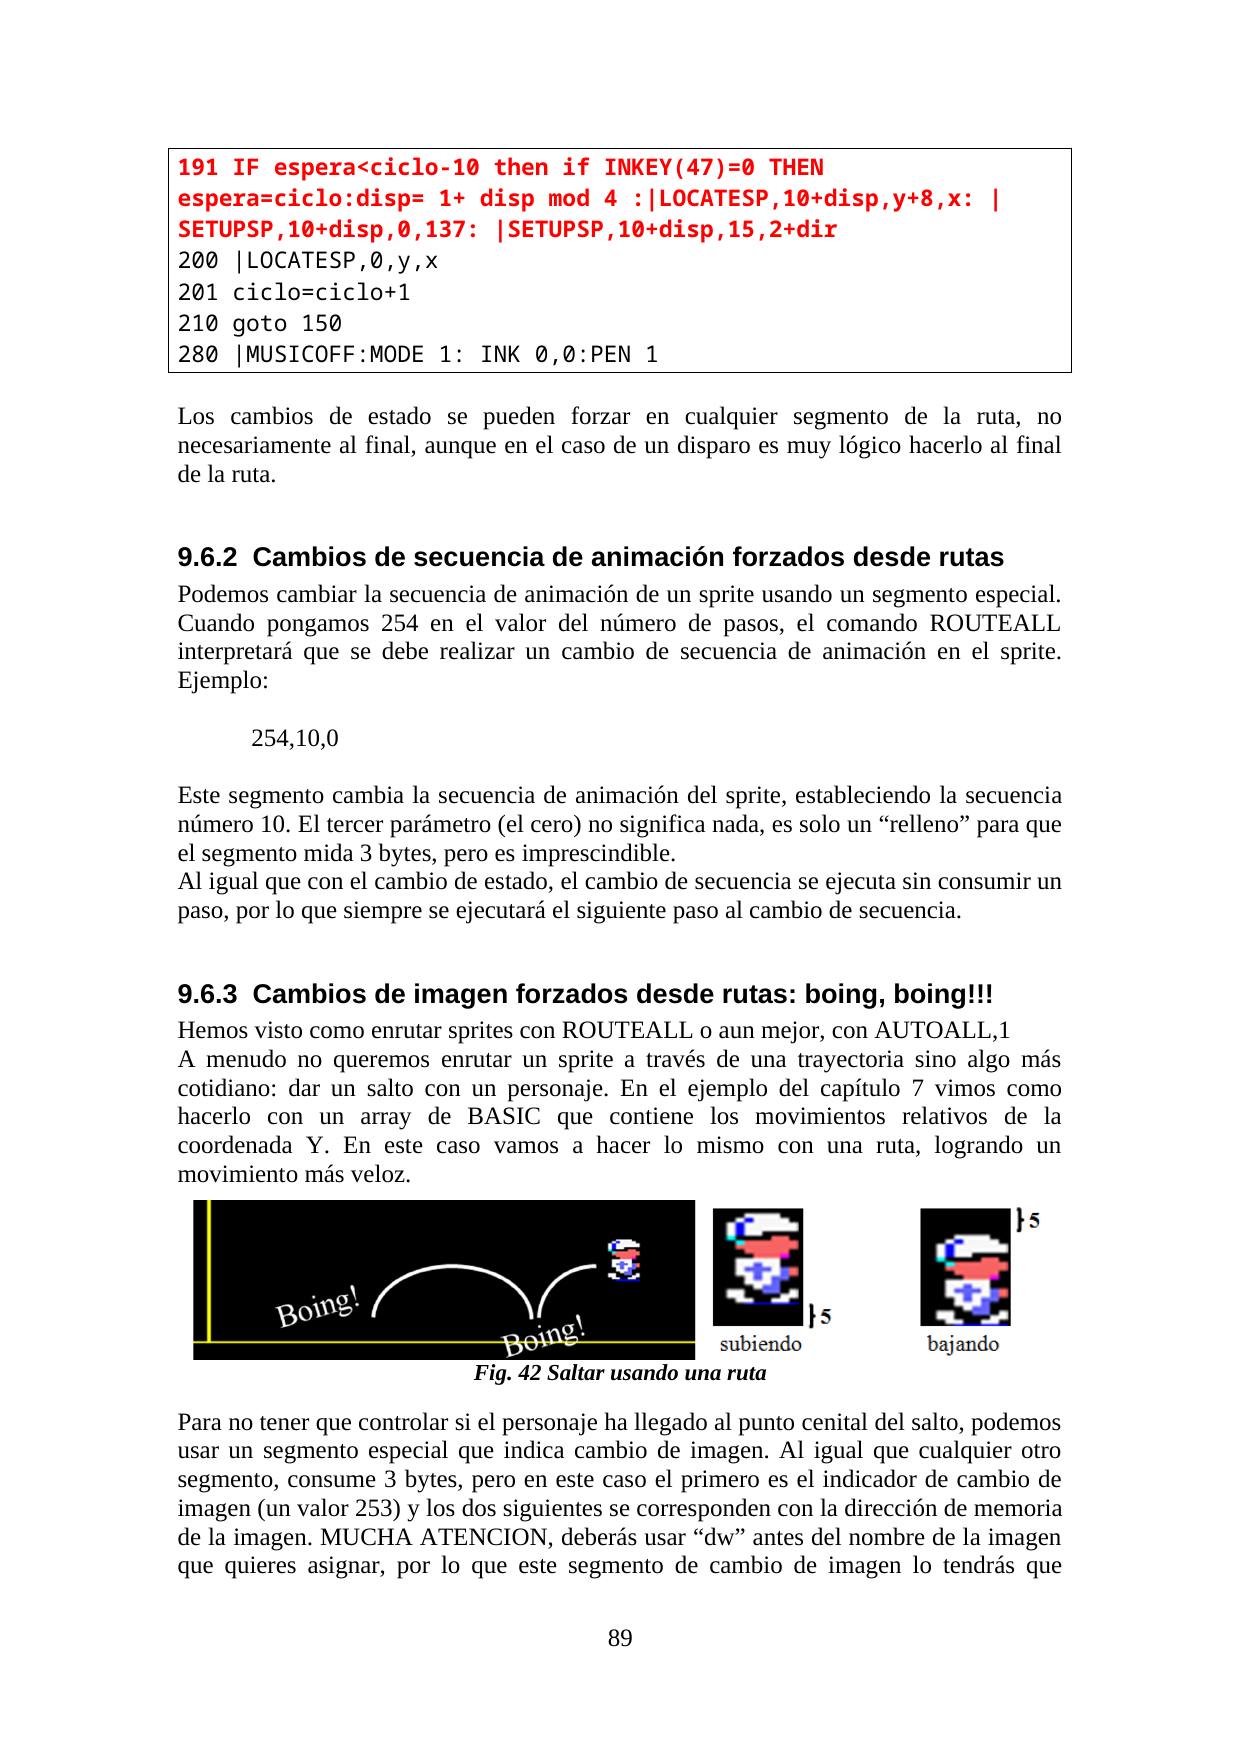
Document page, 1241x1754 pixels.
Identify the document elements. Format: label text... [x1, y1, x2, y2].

text 201 ciclo=ciclo+1 [177, 276, 1063, 307]
text Hemos visto como enrutar sprites con ROUTEALL o aun mejor, con AUTOALL,1 [177, 1015, 1063, 1044]
text Fig. 42 Saltar usando una ruta [177, 1359, 1063, 1386]
text Al igual que con el cambio de estado, el cambio de secuencia se ejecuta sin consumir un paso, por lo que siempre se ejecutará el siguiente paso al cambio de secuencia. [177, 866, 1063, 924]
subtitle Cambios de imagen forzados desde rutas: boing, boing!!! [177, 978, 1063, 1009]
text 200 |LOCATESP,0,y,x [177, 244, 1063, 276]
text 191 IF espera<ciclo-10 then if INKEY(47)=0 THEN espera=ciclo:disp= 1+ disp mod 4 :|LOCATESP,10+disp,y+8,x: |SETUPSP,10+disp,0,137: |SETUPSP,10+disp,15,2+dir [169, 149, 1071, 244]
text 280 |MUSICOFF:MODE 1: INK 0,0:PEN 1 [169, 335, 1071, 372]
text 254,10,0 [177, 723, 1063, 751]
text Los cambios de estado se pueden forzar en cualquier segmento de la ruta, no necesariamente al final, aunque en el caso de un disparo es muy lógico hacerlo al final de la ruta. [177, 401, 1063, 488]
text Este segmento cambia la secuencia de animación del sprite, estableciendo la secuencia número 10. El tercer parámetro (el cero) no significa nada, es solo un “relleno” para que el segmento mida 3 bytes, pero es imprescindible. [177, 780, 1063, 866]
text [177, 1407, 1063, 1579]
text Podemos cambiar la secuencia de animación de un sprite usando un segmento especial. Cuando pongamos 254 en el valor del número de pasos, el comando ROUTEALL interpretará que se debe realizar un cambio de secuencia de animación en el sprite. Ejemplo: [177, 579, 1063, 694]
picture [193, 1187, 1048, 1360]
subtitle Cambios de secuencia de animación forzados desde rutas [177, 541, 1063, 573]
text 210 goto 150 [177, 307, 1063, 335]
text A menudo no queremos enrutar un sprite a través de una trayectoria sino algo más cotidiano: dar un salto con un personaje. En el ejemplo del capítulo 7 vimos como hacerlo con un array de BASIC que contiene los movimientos relativos de la coordenada Y. En este caso vamos a hacer lo mismo con una ruta, logrando un movimiento más veloz. [177, 1044, 1063, 1188]
